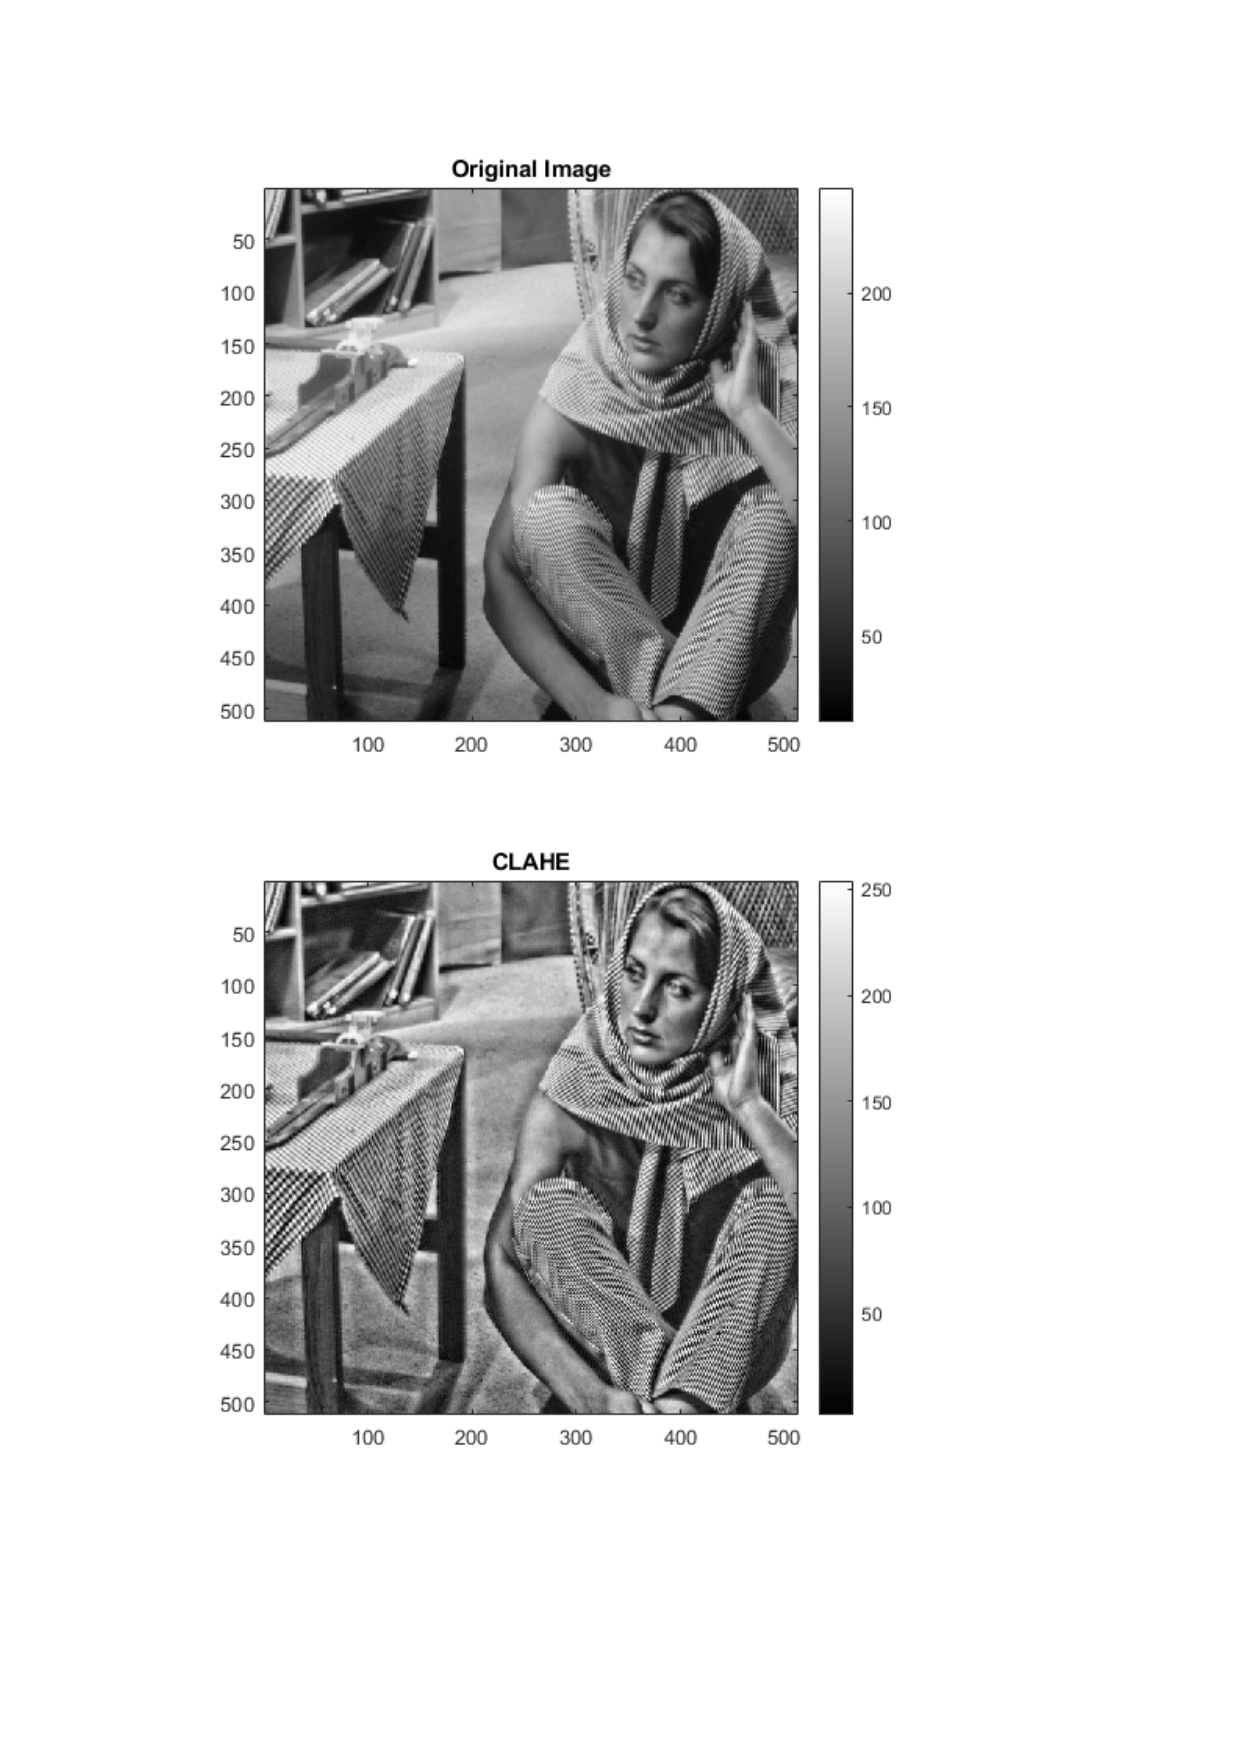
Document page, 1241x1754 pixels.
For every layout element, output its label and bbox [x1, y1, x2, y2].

picture [150, 150, 913, 824]
picture [150, 842, 913, 1517]
